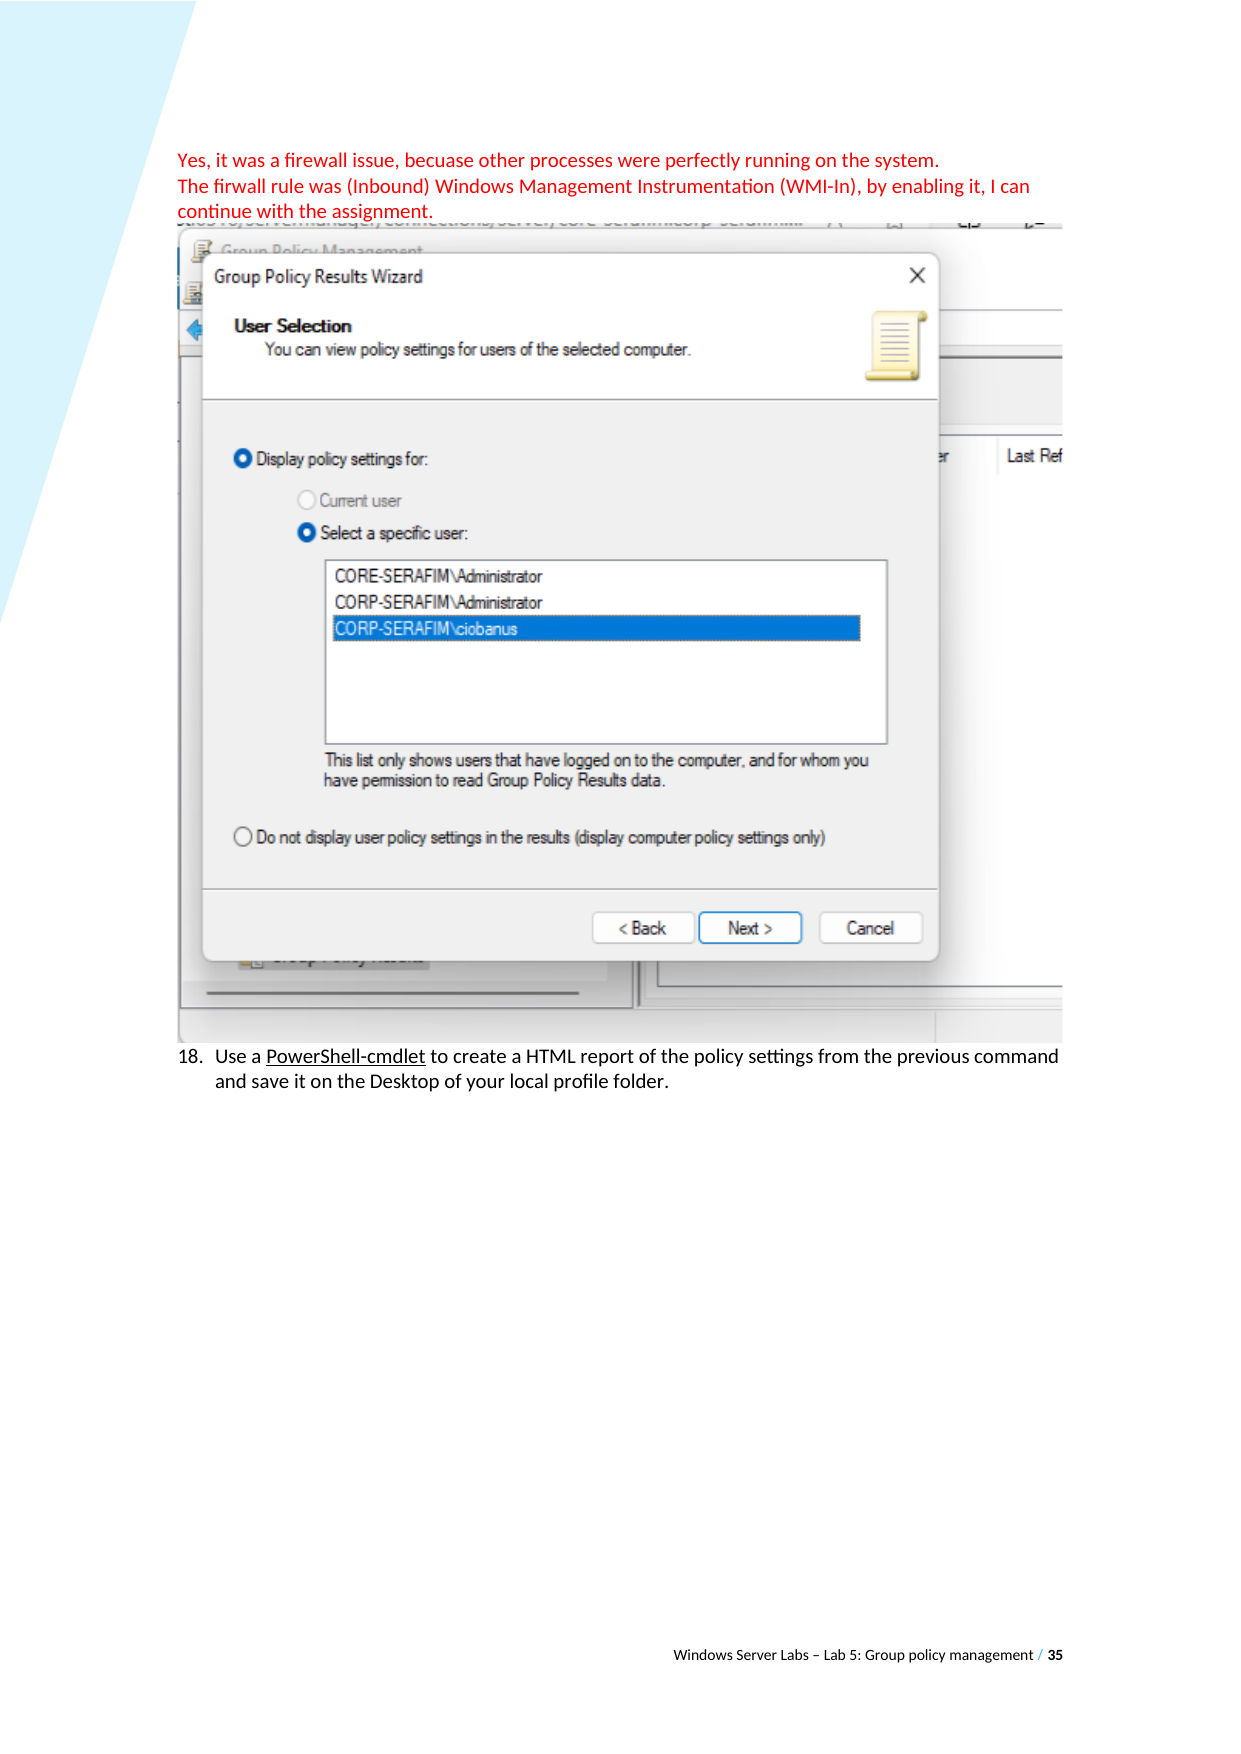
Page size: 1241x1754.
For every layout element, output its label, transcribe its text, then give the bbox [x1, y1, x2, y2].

list Use a PowerShell-cmdlet to create a HTML report of the policy settings from the previous command and save it on the Desktop of your local profile folder. [177, 1043, 1063, 1094]
text The firwall rule was (Inbound) Windows Management Instrumentation (WMI-In), by enabling it, I can continue with the assignment. [177, 173, 1063, 223]
picture [0, 1, 1179, 1239]
text Yes, it was a firewall issue, becuase other processes were perfectly running on the system. [177, 148, 1063, 173]
